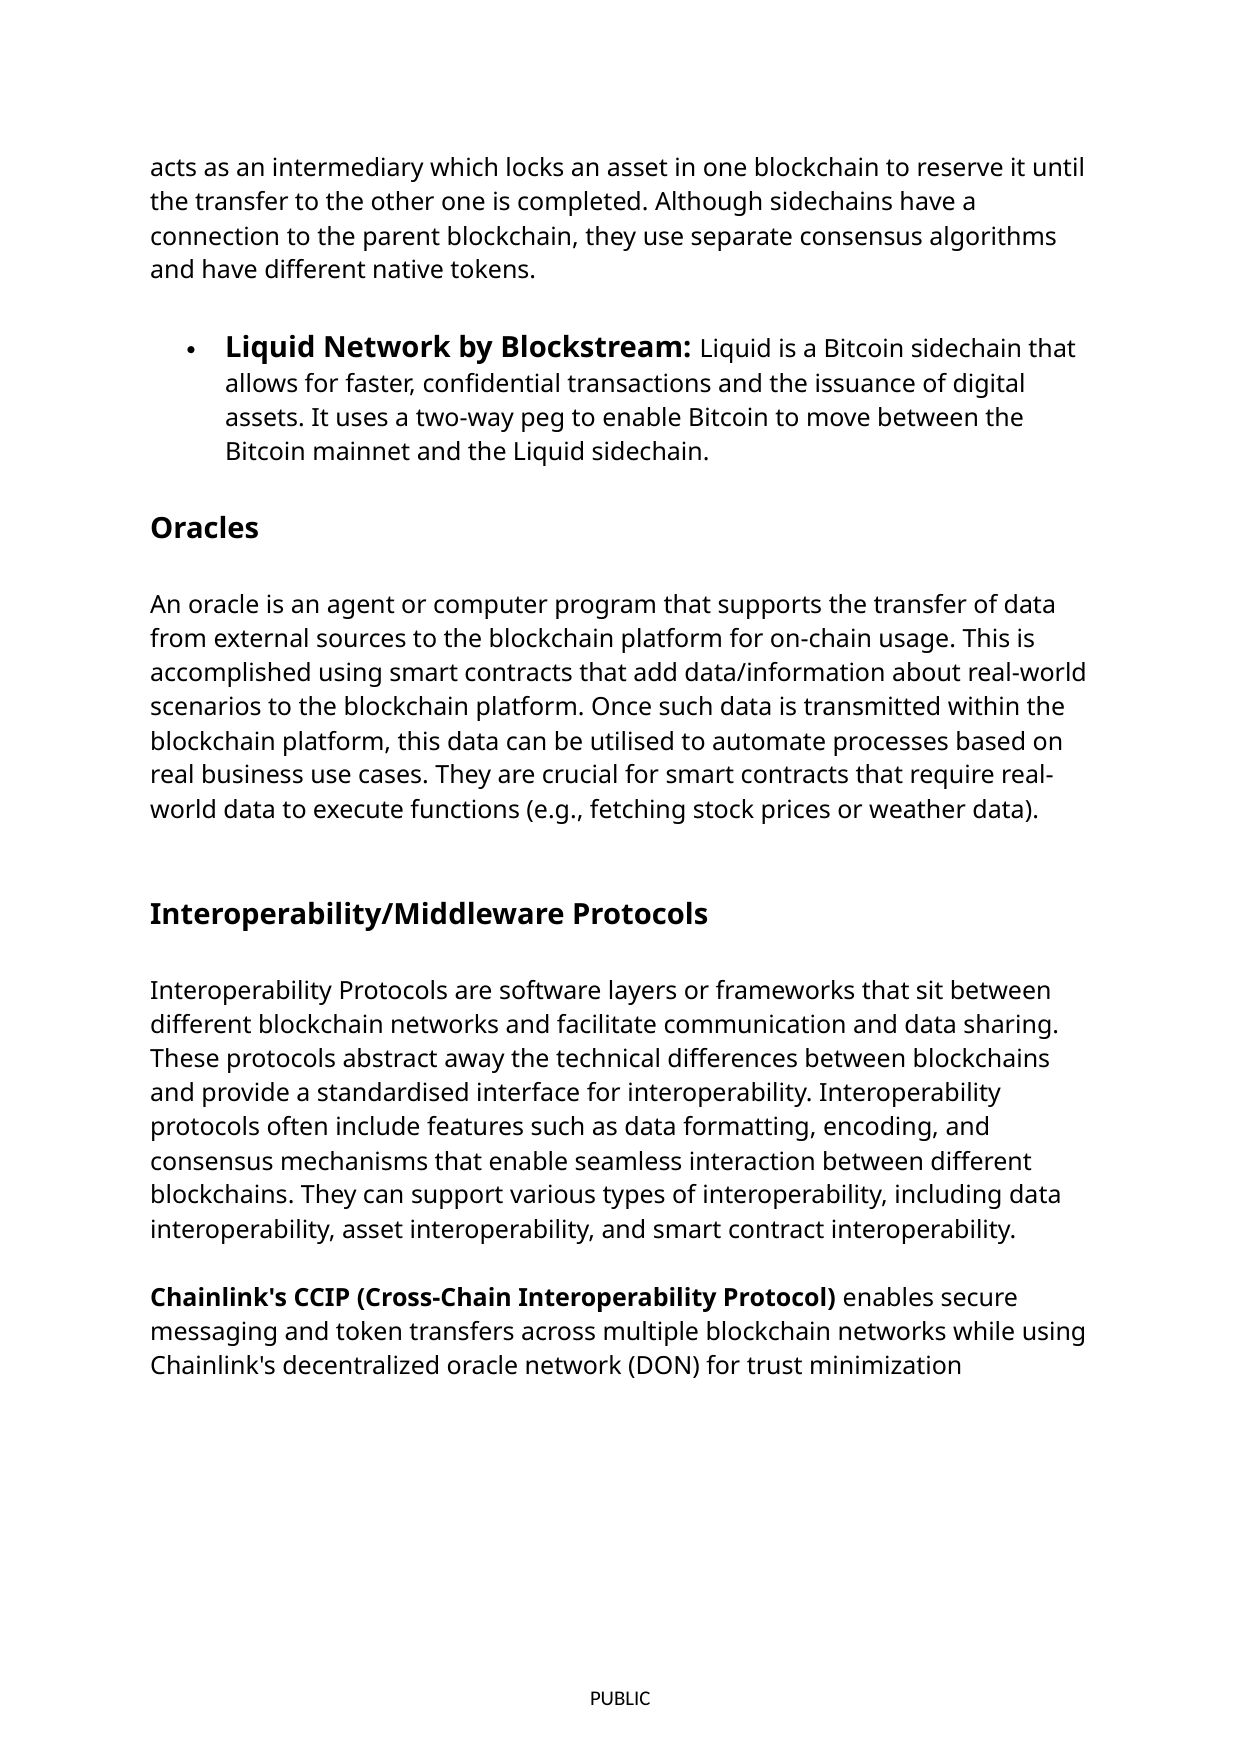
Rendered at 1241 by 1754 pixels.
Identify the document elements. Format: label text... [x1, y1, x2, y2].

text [150, 150, 1090, 286]
text Oracles [150, 507, 1090, 547]
text Interoperability/Middleware Protocols [150, 893, 1090, 933]
text Chainlink's CCIP (Cross-Chain Interoperability Protocol) enables secure messaging and token transfers across multiple blockchain networks while using Chainlink's decentralized oracle network (DON) for trust minimization [150, 1279, 1090, 1382]
text An oracle is an agent or computer program that supports the transfer of data from external sources to the blockchain platform for on-chain usage. This is accomplished using smart contracts that add data/information about real-world scenarios to the blockchain platform. Once such data is transmitted within the blockchain platform, this data can be utilised to automate processes based on real business use cases. They are crucial for smart contracts that require real-world data to execute functions (e.g., fetching stock prices or weather data). [150, 587, 1090, 825]
text Interoperability Protocols are software layers or frameworks that sit between different blockchain networks and facilitate communication and data sharing. These protocols abstract away the technical differences between blockchains and provide a standardised interface for interoperability. Interoperability protocols often include features such as data formatting, encoding, and consensus mechanisms that enable seamless interaction between different blockchains. They can support various types of interoperability, including data interoperability, asset interoperability, and smart contract interoperability. [150, 973, 1090, 1245]
list Liquid Network by Blockstream: Liquid is a Bitcoin sidechain that allows for faster, confidential transactions and the issuance of digital assets. It uses a two-way peg to enable Bitcoin to move between the Bitcoin mainnet and the Liquid sidechain. [187, 326, 1090, 468]
